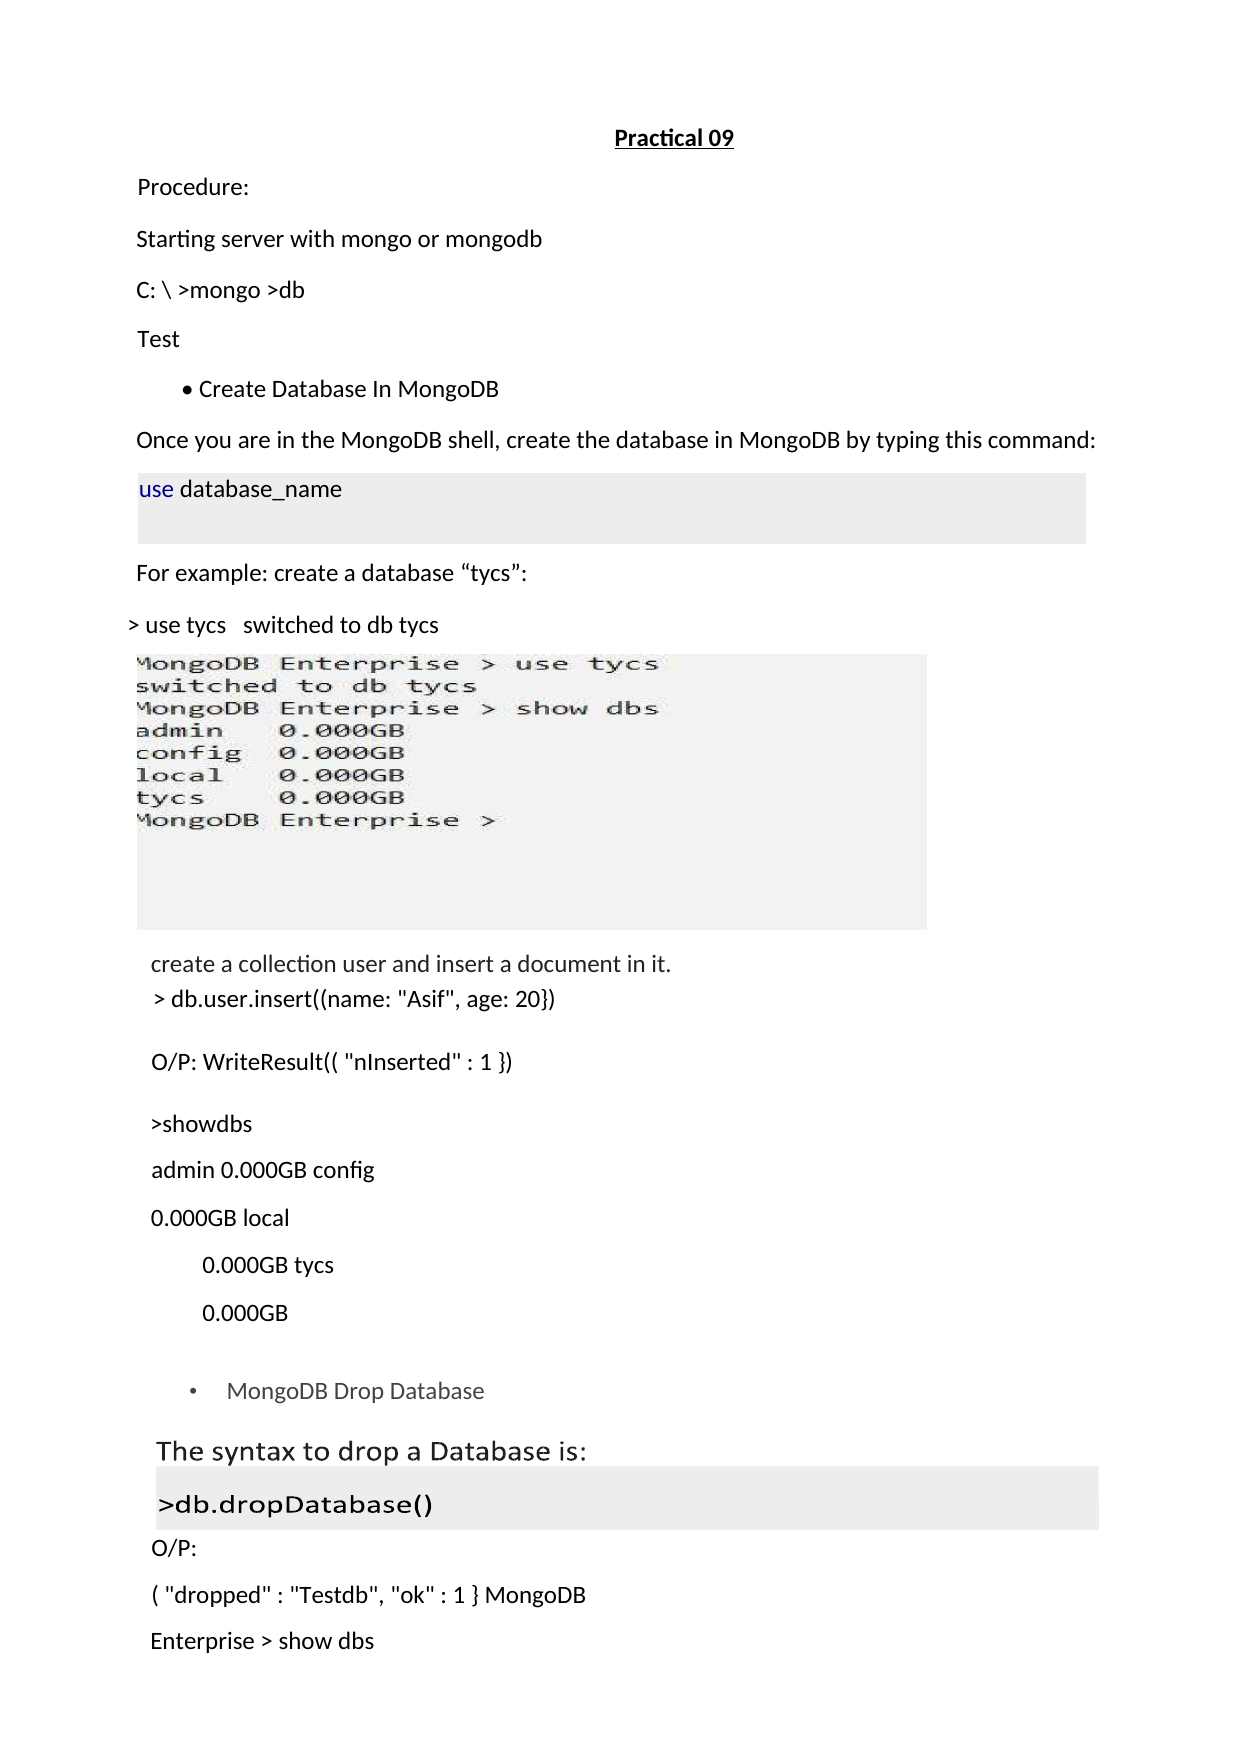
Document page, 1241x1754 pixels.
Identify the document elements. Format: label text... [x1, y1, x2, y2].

text use database_name [138, 473, 1086, 504]
text Once you are in the MongoDB shell, create the database in MongoDB by typing this command: [136, 425, 1146, 455]
text create a collection user and insert a document in it. [151, 948, 1146, 978]
text C: \ >mongo >db Test [136, 274, 338, 354]
text Starting server with mongo or mongodb [136, 223, 1146, 253]
text O/P: WriteResult(( "nInserted" : 1 }) [151, 1046, 1146, 1077]
picture [155, 1408, 1099, 1530]
list MongoDB Drop Database [189, 1375, 1146, 1406]
text • Create Database In MongoDB [181, 373, 1146, 404]
text Procedure: [137, 171, 1146, 202]
text O/P: [151, 1532, 1146, 1563]
text > use tycs switched to db tycs [127, 609, 1146, 639]
text admin 0.000GB config 0.000GB local 0.000GB tycs 0.000GB [151, 1154, 391, 1328]
text Practical 09 [127, 122, 1146, 152]
text For example: create a database “tycs”: [136, 557, 1146, 588]
picture [137, 654, 927, 930]
text >showdbs [150, 1108, 1146, 1139]
text ( "dropped" : "Testdb", "ok" : 1 } MongoDB Enterprise > show dbs [150, 1580, 643, 1656]
text > db.user.insert((name: "Asif", age: 20}) [152, 984, 1146, 1014]
